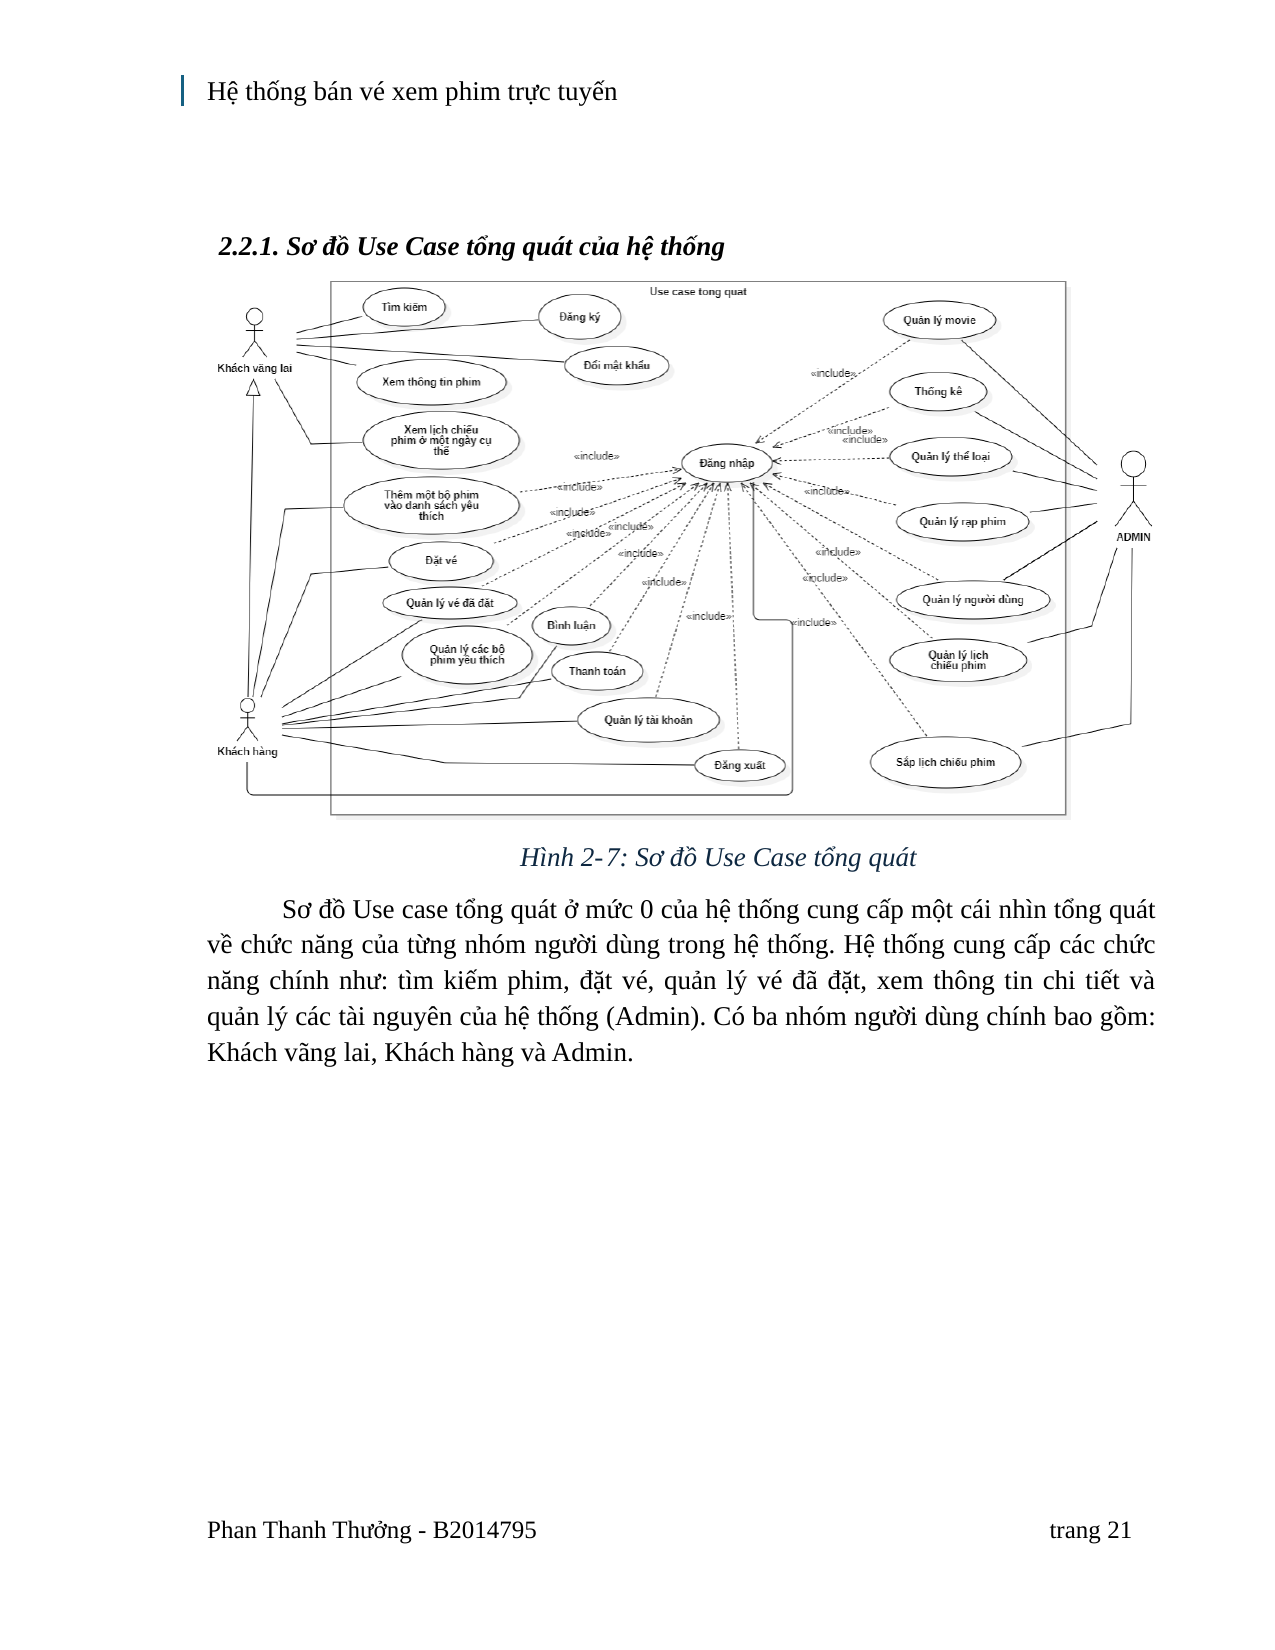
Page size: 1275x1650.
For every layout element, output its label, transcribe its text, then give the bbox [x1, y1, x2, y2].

picture [206, 273, 1157, 820]
text Sơ đồ Use case tổng quát ở mức 0 của hệ thống cung cấp một cái nhìn tổng quát về chức năng của từng nhóm người dùng trong hệ thống. Hệ thống cung cấp các chức năng chính như: tìm kiếm phim, đặt vé, quản lý vé đã đặt, xem thông tin chi tiết và quản lý các tài nguyên của hệ thống (Admin). Có ba nhóm người dùng chính bao gồm: Khách vãng lai, Khách hàng và Admin. [207, 893, 1157, 1067]
subtitle Sơ đồ Use Case tổng quát của hệ thống [218, 229, 1157, 261]
